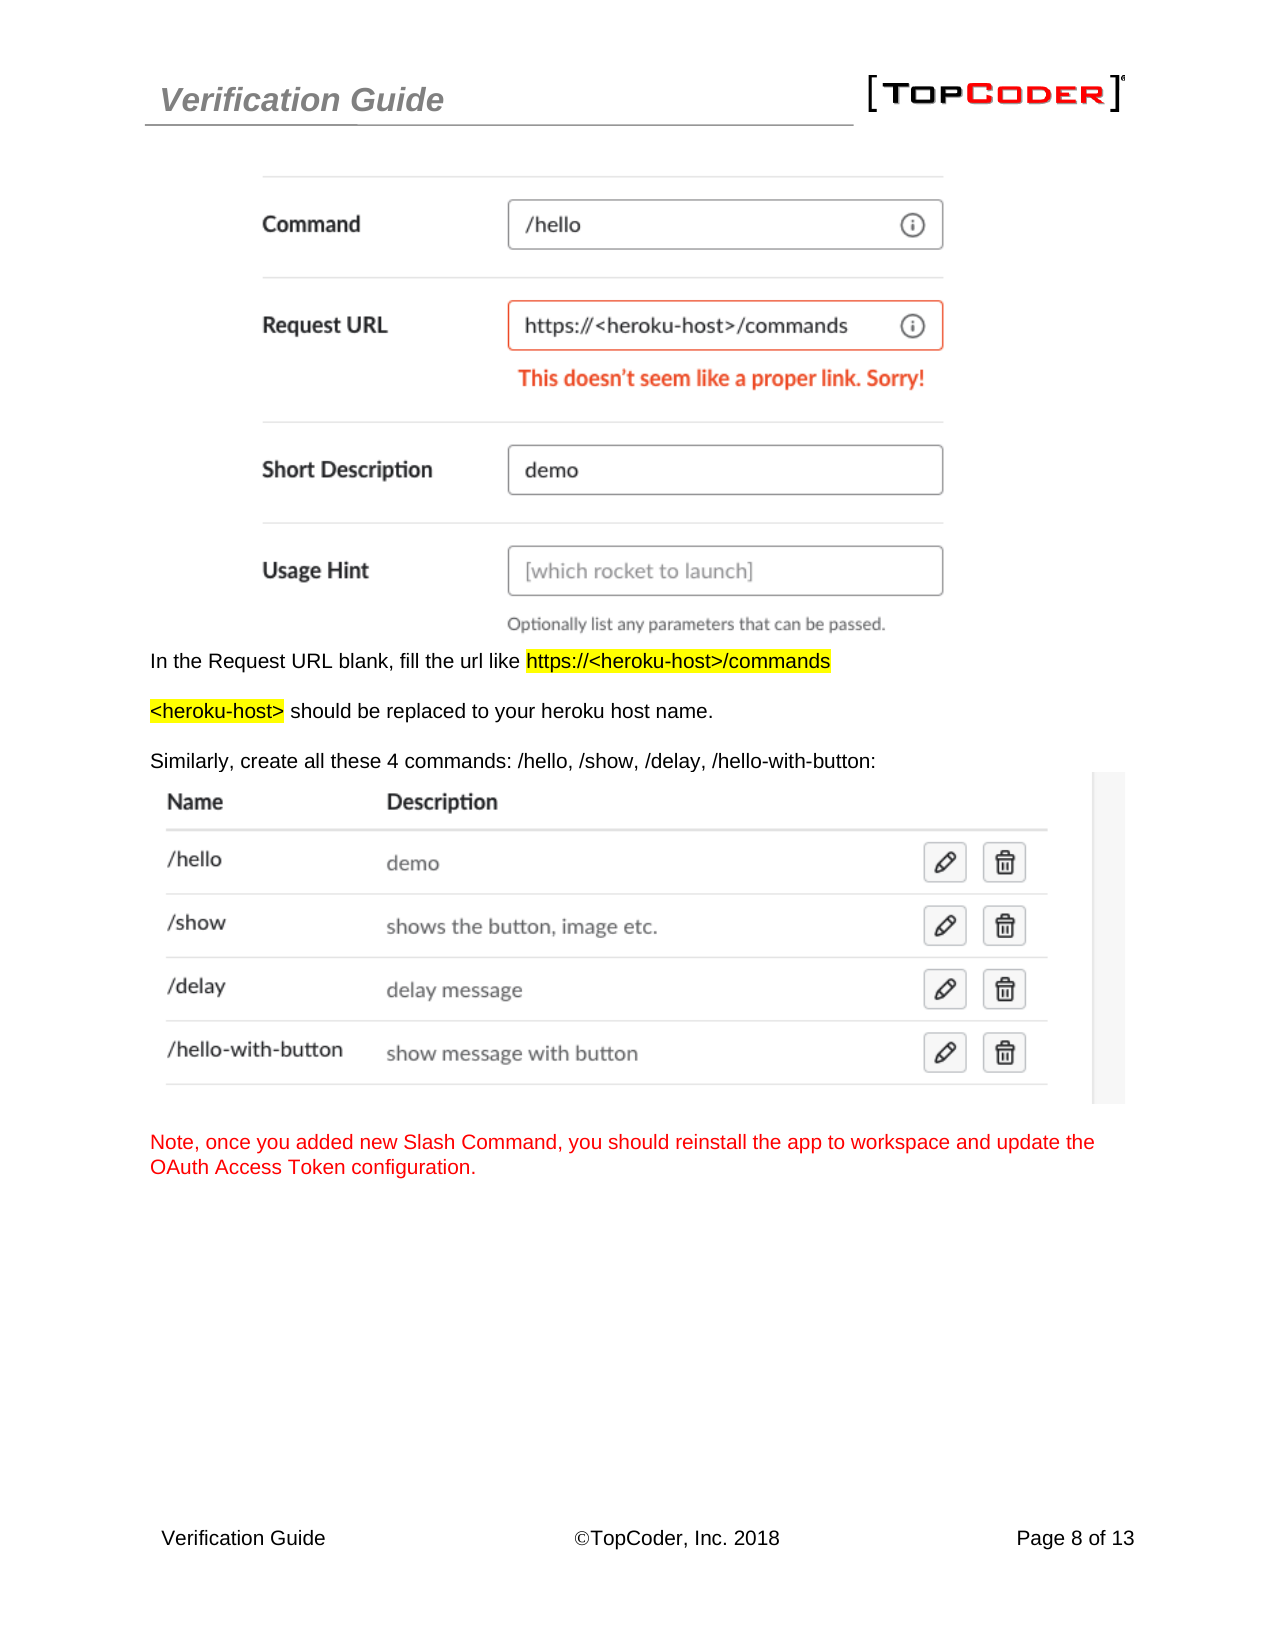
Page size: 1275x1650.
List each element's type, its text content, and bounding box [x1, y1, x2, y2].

picture [150, 772, 1125, 1104]
text In the Request URL blank, fill the url like https://<heroku-host>/commands [150, 648, 1125, 673]
text Similarly, create all these 4 commands: /hello, /show, /delay, /hello-with-button: [150, 748, 1125, 772]
text <heroku-host> should be replaced to your heroku host name. [150, 673, 1125, 723]
picture [868, 75, 1125, 112]
text Note, once you added new Slash Command, you should reinstall the app to workspace and update the OAuth Access Token configuration. [150, 1129, 1125, 1179]
picture [150, 150, 1125, 648]
